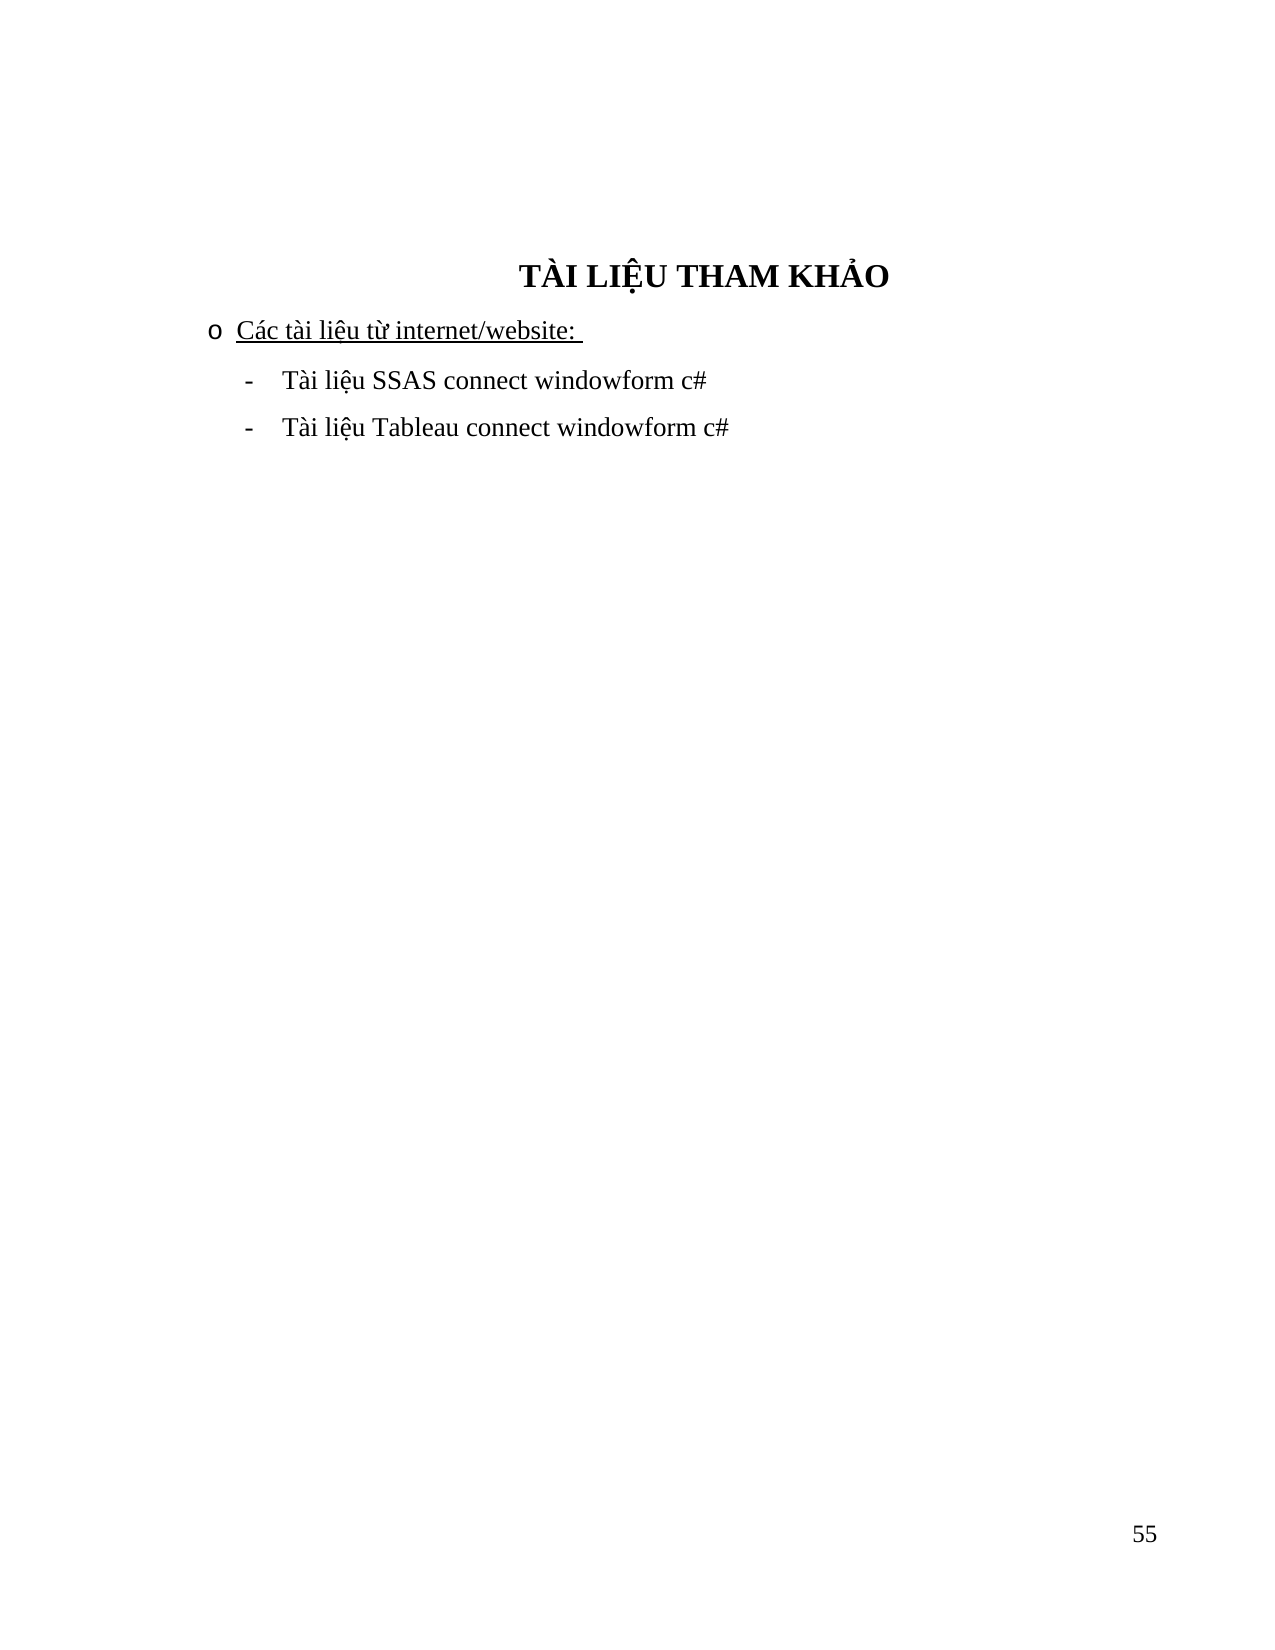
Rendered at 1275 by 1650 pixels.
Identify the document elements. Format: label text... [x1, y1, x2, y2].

list Các tài liệu từ internet/website: [207, 314, 1157, 348]
subtitle TÀI LIỆU THAM KHẢO [252, 257, 1157, 295]
list Tài liệu Tableau connect windowform c# [244, 411, 1157, 442]
list Tài liệu SSAS connect windowform c# [244, 364, 1157, 396]
